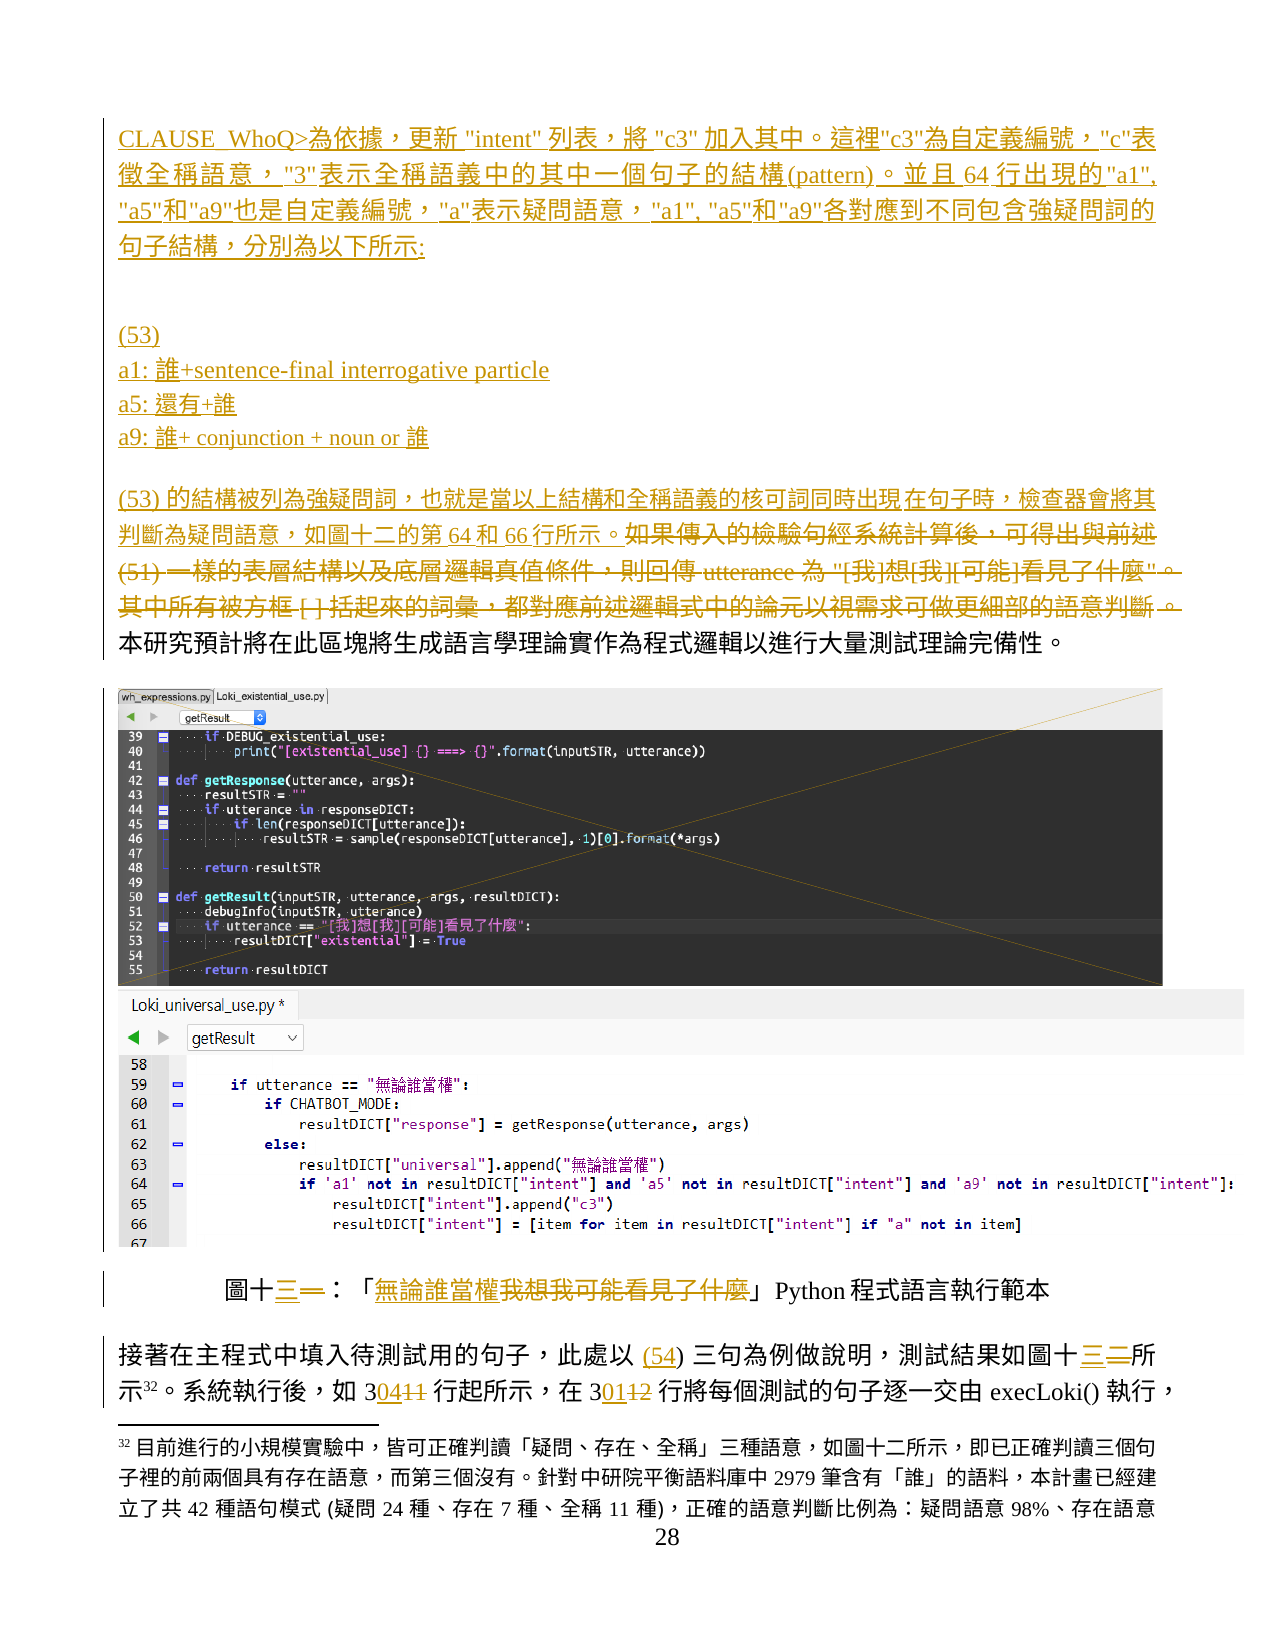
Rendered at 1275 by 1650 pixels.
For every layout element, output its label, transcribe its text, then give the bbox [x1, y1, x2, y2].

picture [121, 688, 1160, 836]
text 圖十：「」Python程式語言執行範本 [118, 1271, 1157, 1307]
picture [118, 689, 637, 984]
text 本研究預計將在此區塊將生成語言學理論實作為程式邏輯以進行大量測試理論完備性。 [118, 478, 1157, 660]
picture [119, 838, 1162, 986]
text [118, 1336, 1157, 1408]
picture [644, 689, 1163, 984]
picture [118, 989, 1245, 1247]
